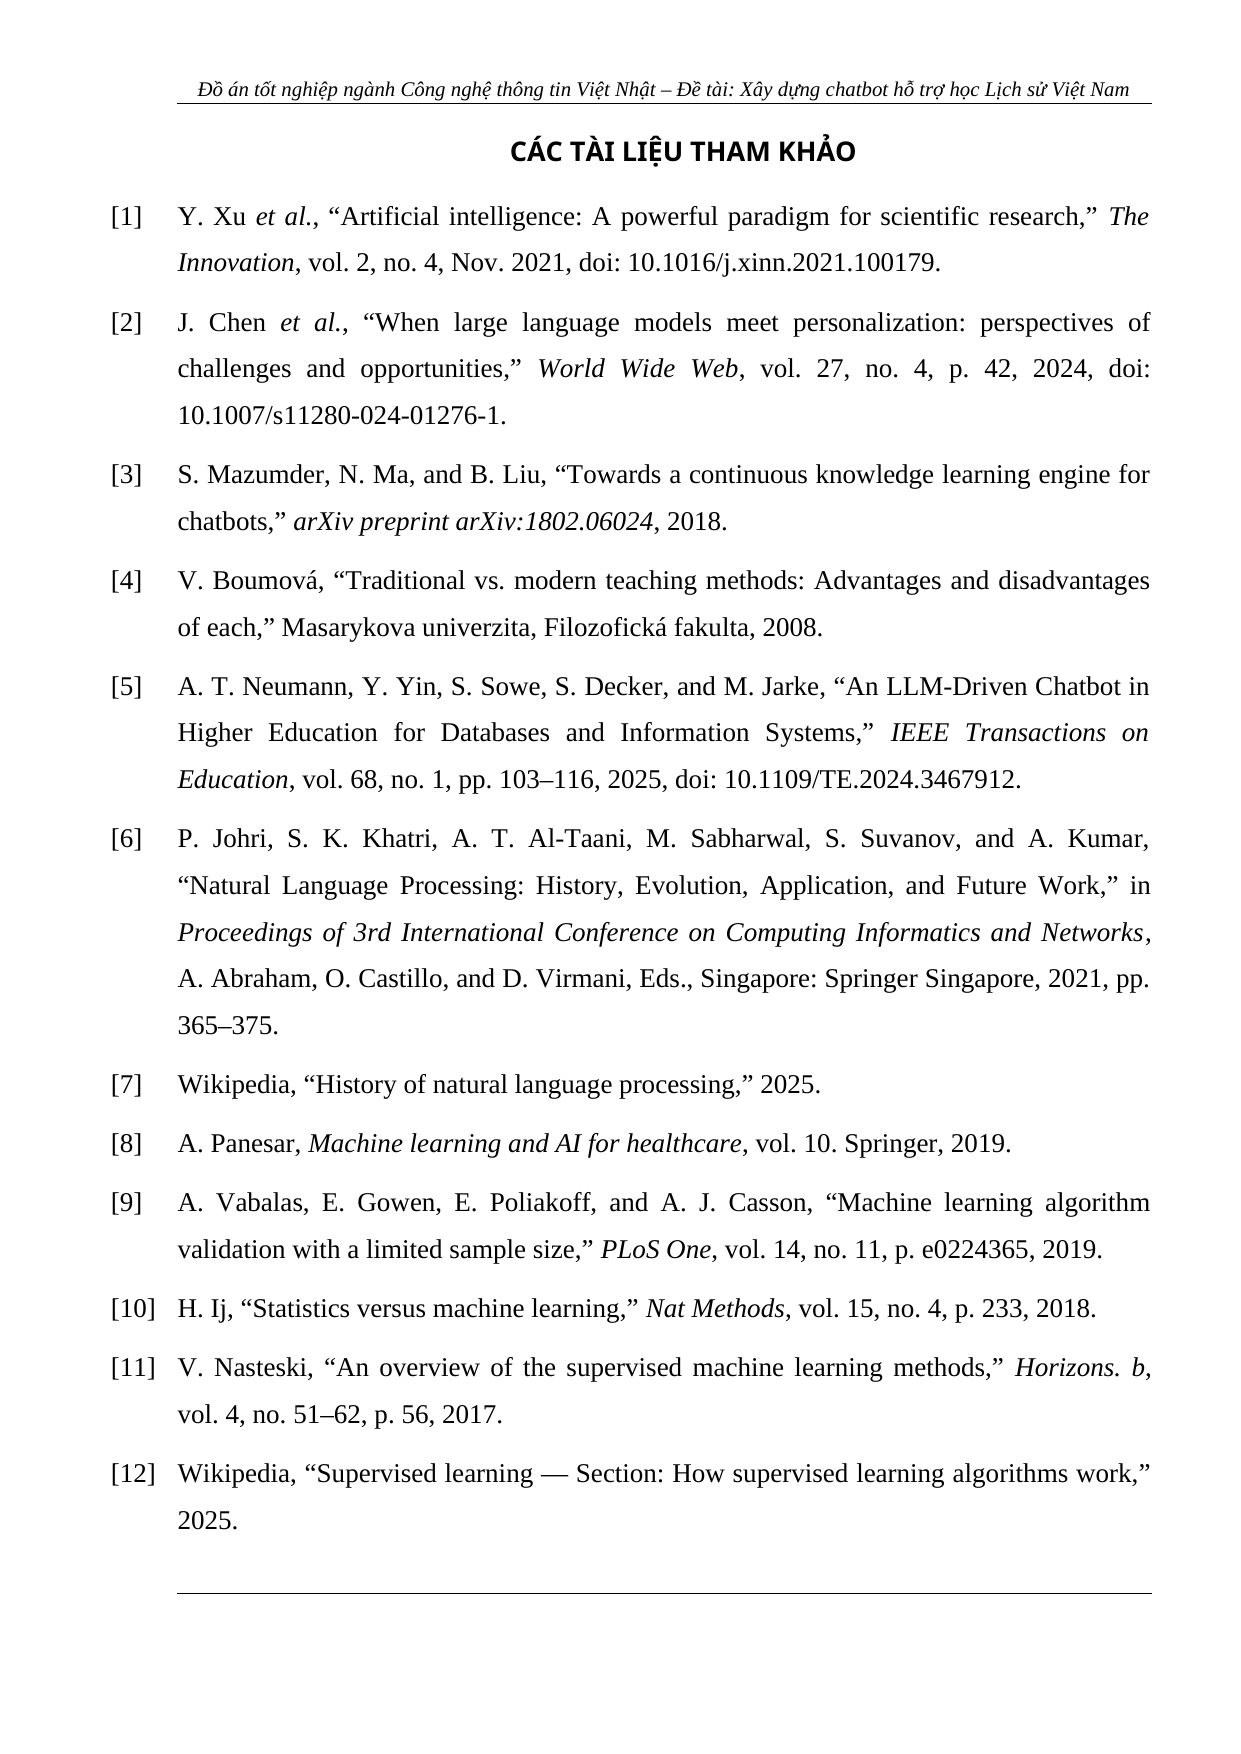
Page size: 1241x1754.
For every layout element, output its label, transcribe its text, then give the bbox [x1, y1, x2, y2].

subtitle CÁC TÀI LIỆU THAM KHẢO [215, 132, 1152, 169]
